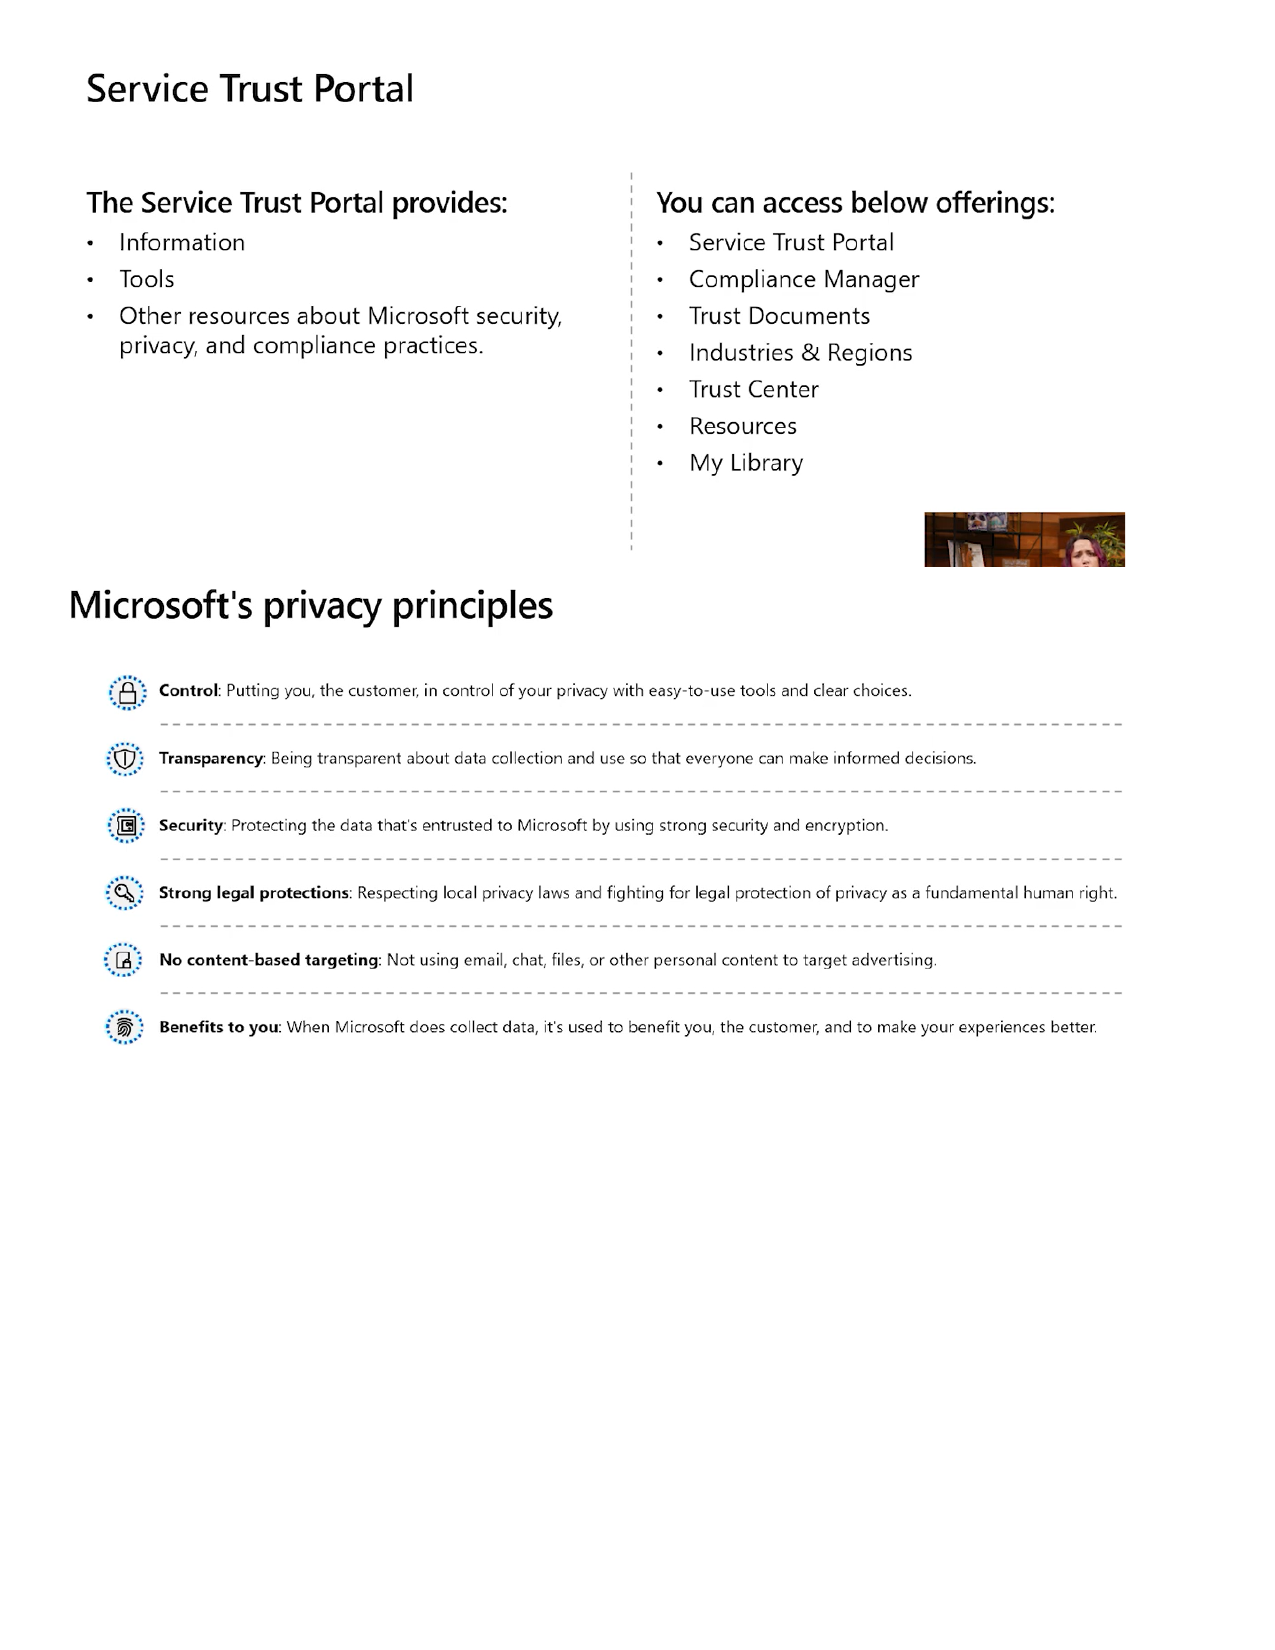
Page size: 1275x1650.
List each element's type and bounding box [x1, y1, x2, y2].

picture [65, 46, 1125, 1069]
